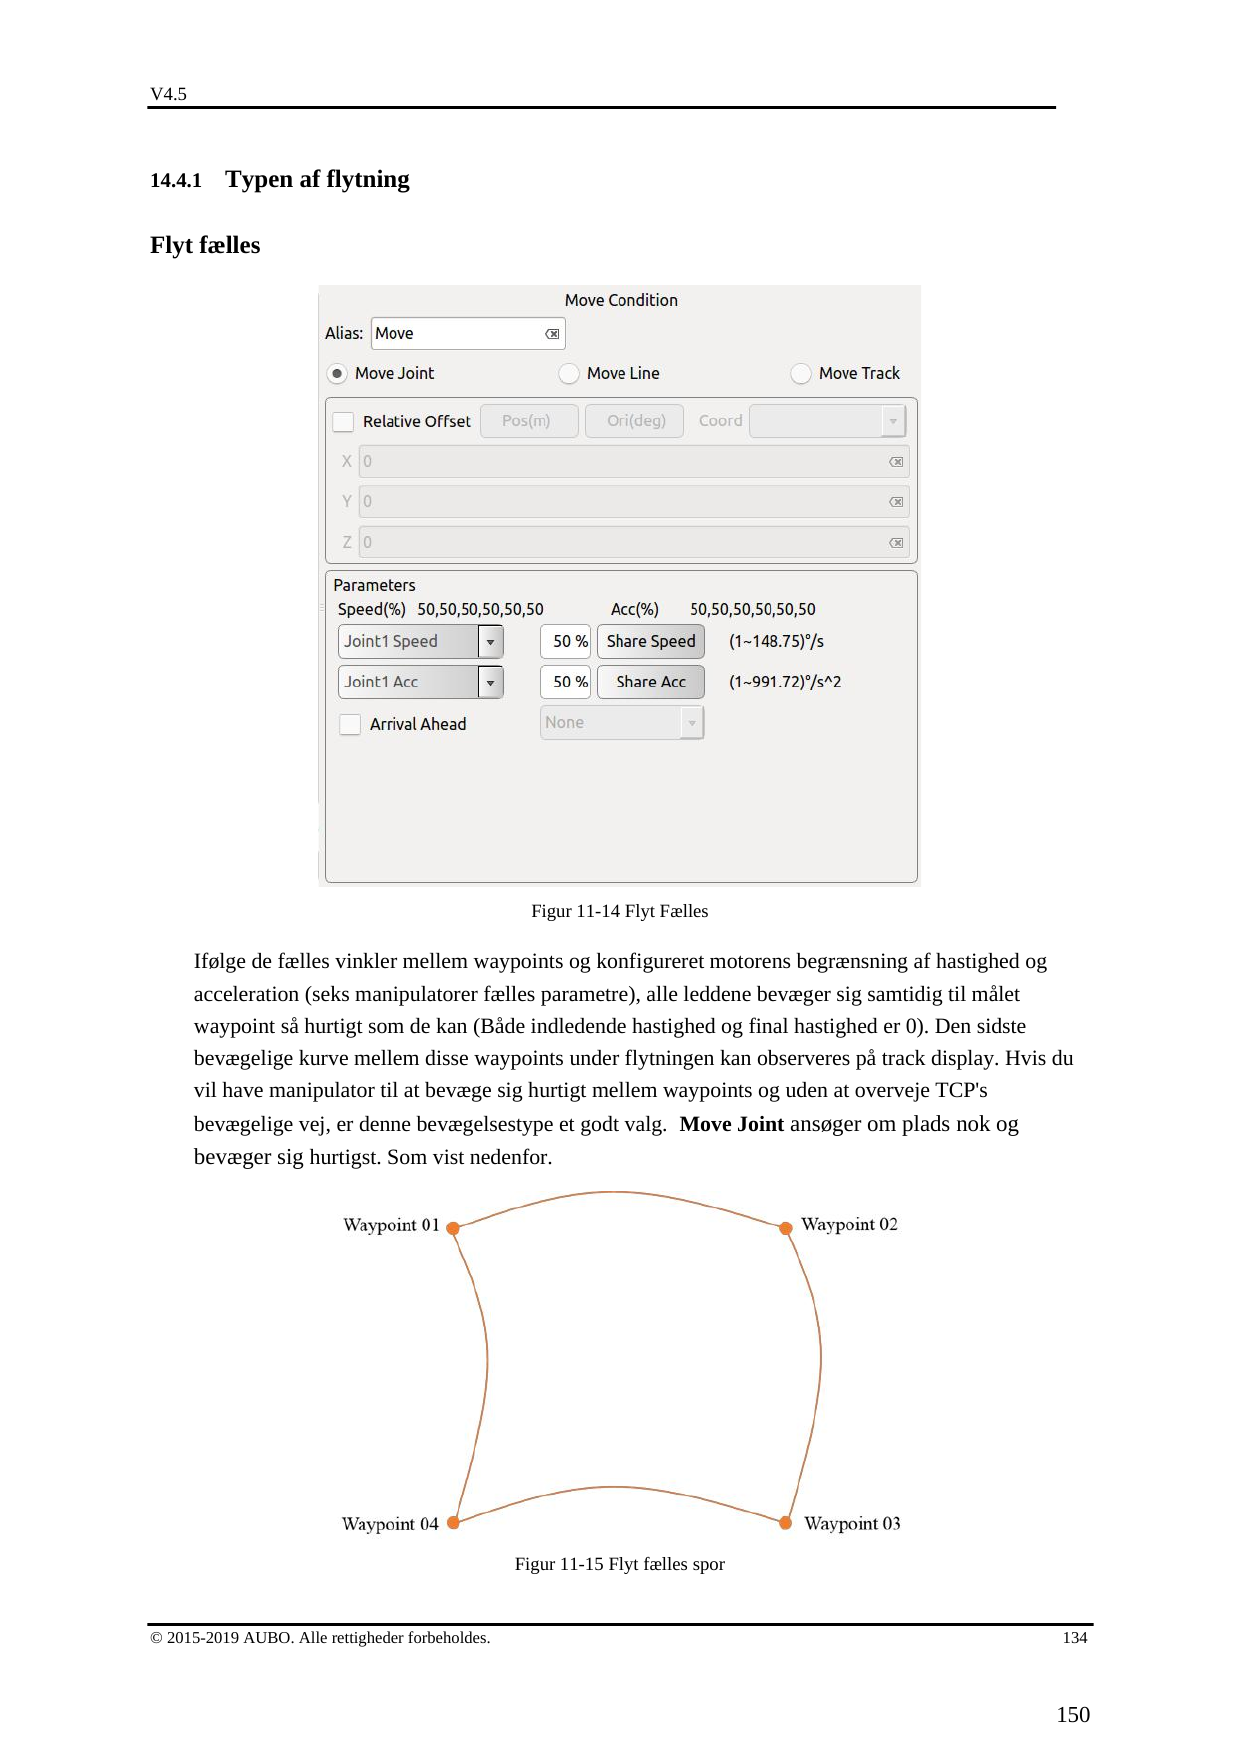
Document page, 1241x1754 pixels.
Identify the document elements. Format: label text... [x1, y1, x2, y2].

text © 2015-2019 AUBO. Alle rettigheder forbeholdes. 134 [150, 1628, 1090, 1647]
picture [329, 1191, 912, 1546]
text V4.5 [150, 83, 1090, 104]
subtitle Typen af flytning [150, 164, 1090, 193]
text Figur 11-15 Flyt fælles spor [150, 1553, 1089, 1574]
text Figur 11-14 Flyt Fælles [150, 900, 1089, 922]
picture [318, 285, 922, 887]
text Ifølge de fælles vinkler mellem waypoints og konfigureret motorens begrænsning af hastighed og acceleration (seks manipulatorer fælles parametre), alle leddene bevæger sig samtidig til målet waypoint så hurtigt som de kan (Både indledende hastighed og final hastighed er 0). Den sidste bevægelige kurve mellem disse waypoints under flytningen kan observeres på track display. Hvis du vil have manipulator til at bevæge sig hurtigt mellem waypoints og uden at overveje TCP's bevægelige vej, er denne bevægelsestype et godt valg. Move Joint ansøger om plads nok og bevæger sig hurtigst. Som vist nedenfor. [194, 948, 1083, 1169]
text Flyt fælles [150, 230, 1090, 259]
